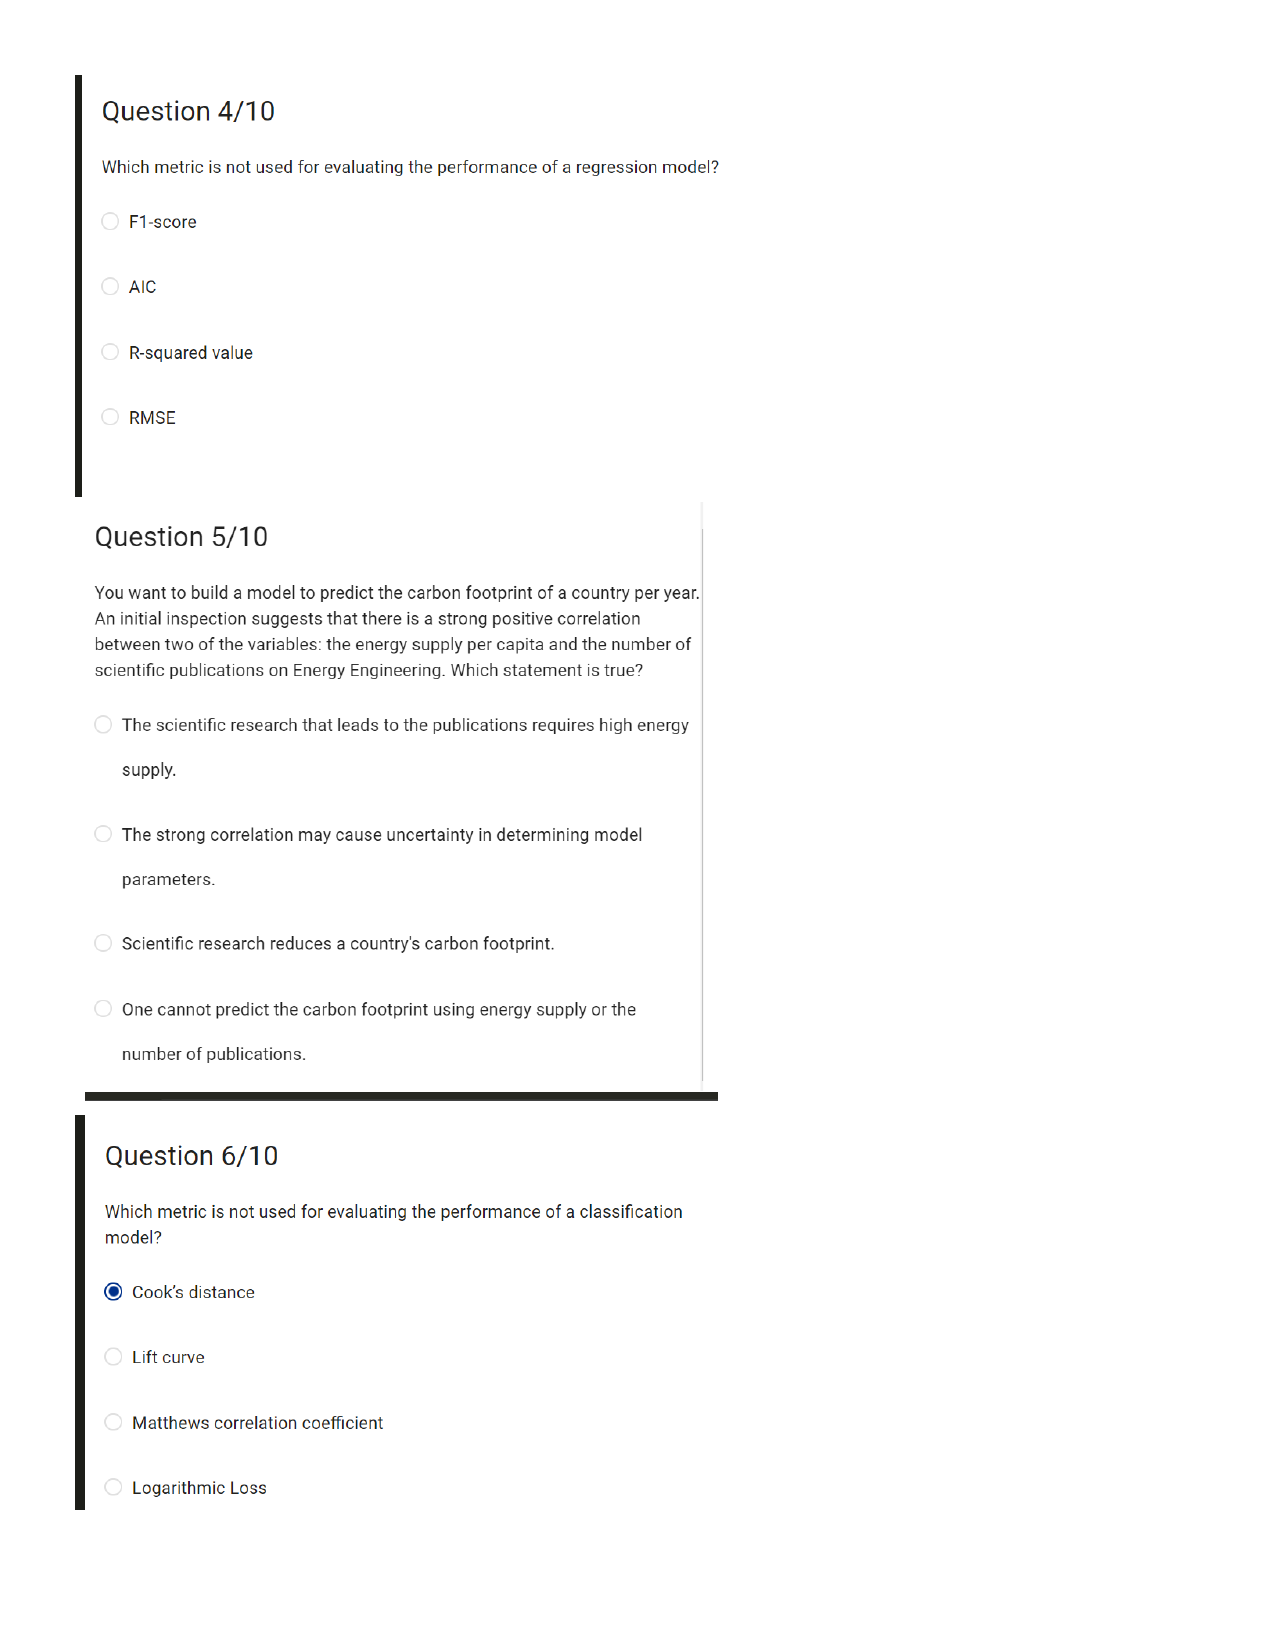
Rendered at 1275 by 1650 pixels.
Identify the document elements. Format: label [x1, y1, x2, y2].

picture [75, 75, 734, 497]
picture [75, 499, 704, 1091]
picture [75, 1092, 718, 1510]
